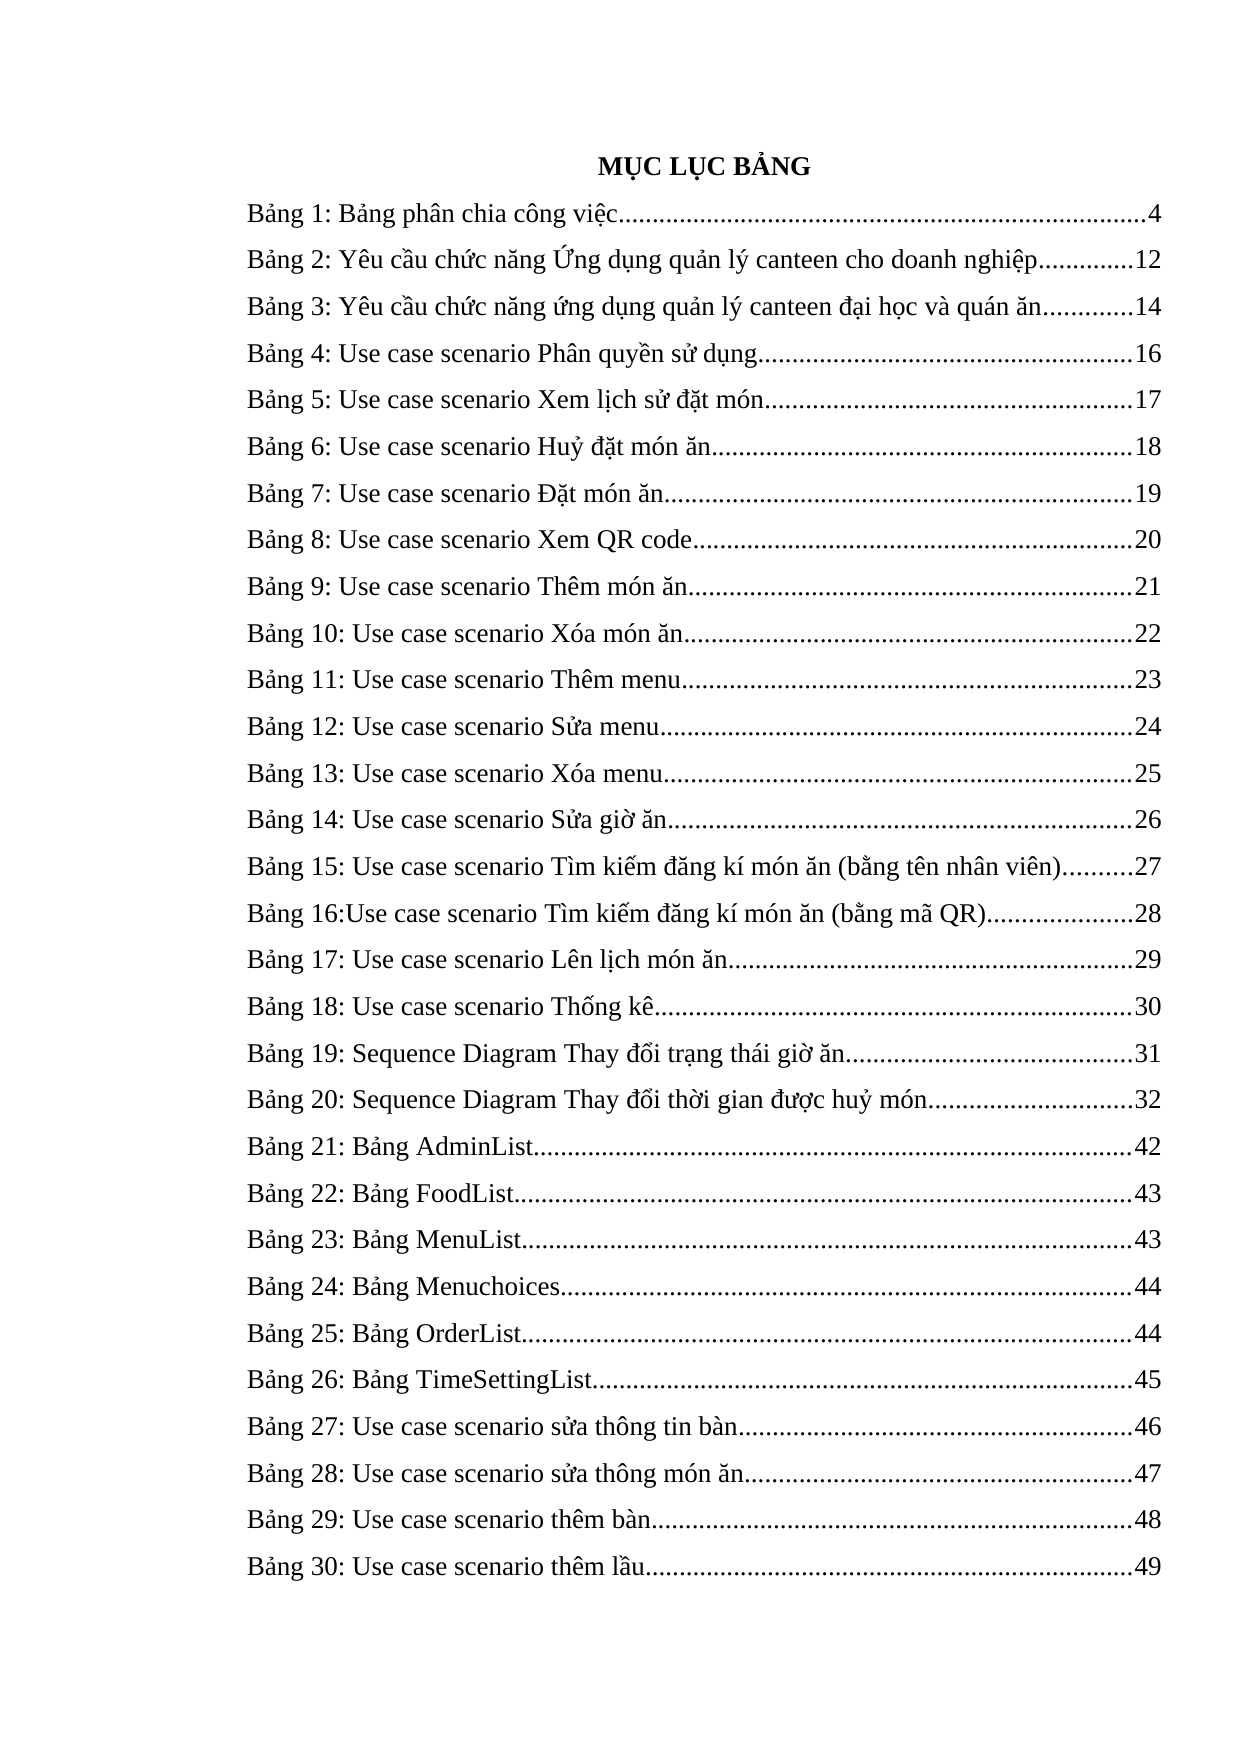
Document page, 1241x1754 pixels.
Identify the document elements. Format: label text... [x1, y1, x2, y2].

text Bảng 30: Use case scenario thêm lầu 49 [187, 1550, 1162, 1581]
text Bảng 14: Use case scenario Sửa giờ ăn 26 [187, 803, 1162, 834]
text Bảng 9: Use case scenario Thêm món ăn 21 [187, 570, 1162, 601]
text Bảng 18: Use case scenario Thống kê 30 [187, 990, 1162, 1021]
text Bảng 26: Bảng TimeSettingList 45 [187, 1363, 1162, 1394]
text Bảng 25: Bảng OrderList 44 [187, 1317, 1162, 1348]
text Bảng 4: Use case scenario Phân quyền sử dụng 16 [187, 337, 1162, 368]
text Bảng 8: Use case scenario Xem QR code 20 [187, 523, 1162, 554]
text Bảng 16:Use case scenario Tìm kiếm đăng kí món ăn (bằng mã QR) 28 [187, 897, 1162, 928]
text Bảng 3: Yêu cầu chức năng ứng dụng quản lý canteen đại học và quán ăn 14 [187, 290, 1162, 321]
text Bảng 12: Use case scenario Sửa menu 24 [187, 710, 1162, 741]
text Bảng 6: Use case scenario Huỷ đặt món ăn 18 [187, 430, 1162, 461]
text Bảng 22: Bảng FoodList 43 [187, 1177, 1162, 1208]
text Bảng 15: Use case scenario Tìm kiếm đăng kí món ăn (bằng tên nhân viên) 27 [187, 850, 1162, 881]
text Bảng 19: Sequence Diagram Thay đổi trạng thái giờ ăn 31 [187, 1037, 1162, 1068]
text Bảng 28: Use case scenario sửa thông món ăn 47 [187, 1457, 1162, 1488]
text Bảng 7: Use case scenario Đặt món ăn 19 [187, 477, 1162, 508]
text Bảng 29: Use case scenario thêm bàn 48 [187, 1503, 1162, 1534]
text Bảng 5: Use case scenario Xem lịch sử đặt món 17 [187, 383, 1162, 414]
text Bảng 20: Sequence Diagram Thay đổi thời gian được huỷ món 32 [187, 1083, 1162, 1114]
text Bảng 23: Bảng MenuList 43 [187, 1223, 1162, 1254]
text Bảng 10: Use case scenario Xóa món ăn 22 [187, 617, 1162, 648]
text Bảng 1: Bảng phân chia công việc 4 [187, 197, 1162, 228]
text Bảng 2: Yêu cầu chức năng Ứng dụng quản lý canteen cho doanh nghiệp 12 [187, 243, 1162, 274]
text Bảng 27: Use case scenario sửa thông tin bàn 46 [187, 1410, 1162, 1441]
text Bảng 13: Use case scenario Xóa menu 25 [187, 757, 1162, 788]
text Bảng 17: Use case scenario Lên lịch món ăn 29 [187, 943, 1162, 974]
text Bảng 21: Bảng AdminList 42 [187, 1130, 1162, 1161]
text MỤC LỤC BẢNG [187, 150, 1162, 181]
text Bảng 24: Bảng Menuchoices 44 [187, 1270, 1162, 1301]
text Bảng 11: Use case scenario Thêm menu 23 [187, 663, 1162, 694]
